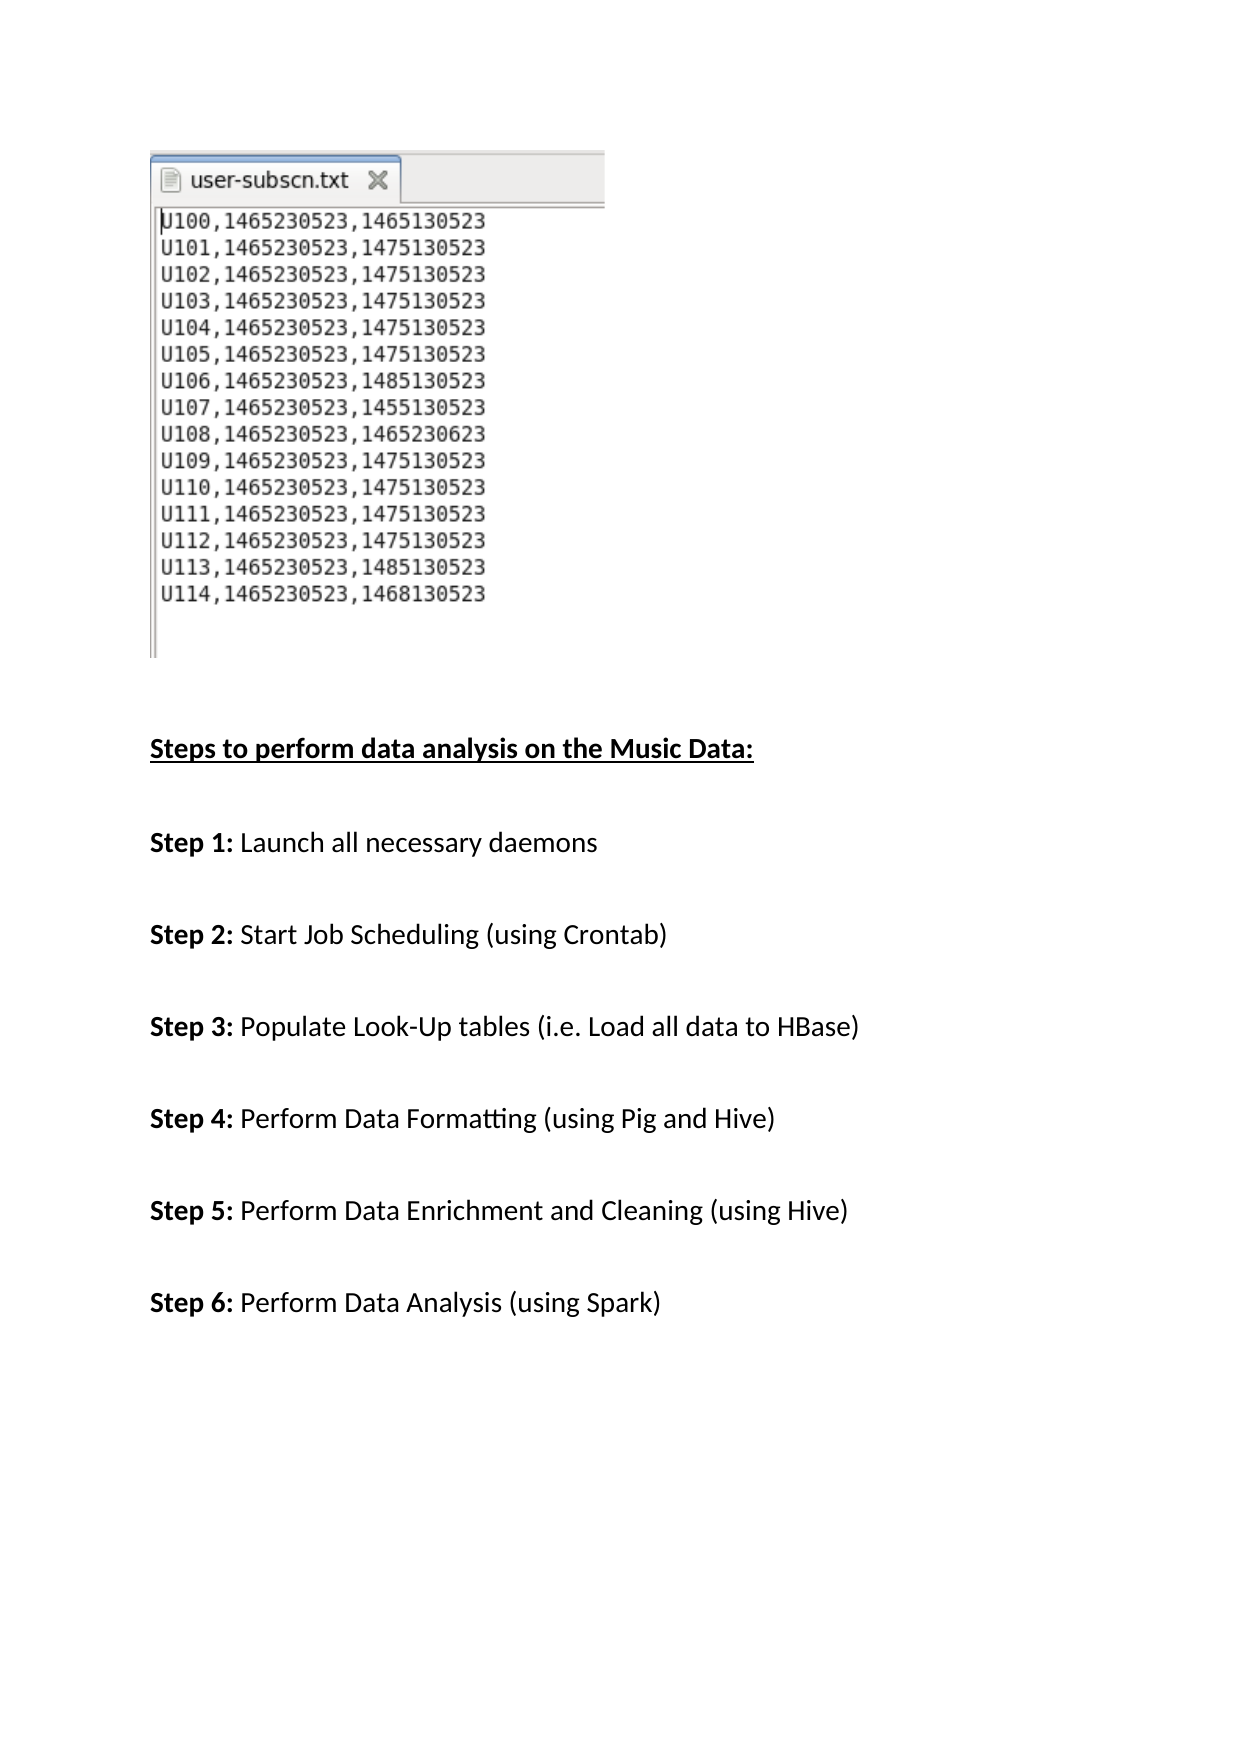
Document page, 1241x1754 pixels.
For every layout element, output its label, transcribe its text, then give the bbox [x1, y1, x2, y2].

text Step 1: Launch all necessary daemons [150, 785, 1090, 859]
text Step 2: Start Job Scheduling (using Crontab) [150, 878, 1090, 952]
text Step 6: Perform Data Analysis (using Spark) [150, 1247, 1090, 1320]
text Step 3: Populate Look-Up tables (i.e. Load all data to HBase) [150, 970, 1090, 1044]
picture [150, 150, 605, 658]
text Steps to perform data analysis on the Music Data: [150, 731, 1090, 766]
text Step 4: Perform Data Formatting (using Pig and Hive) [150, 1062, 1090, 1136]
text Step 5: Perform Data Enrichment and Cleaning (using Hive) [150, 1154, 1090, 1228]
